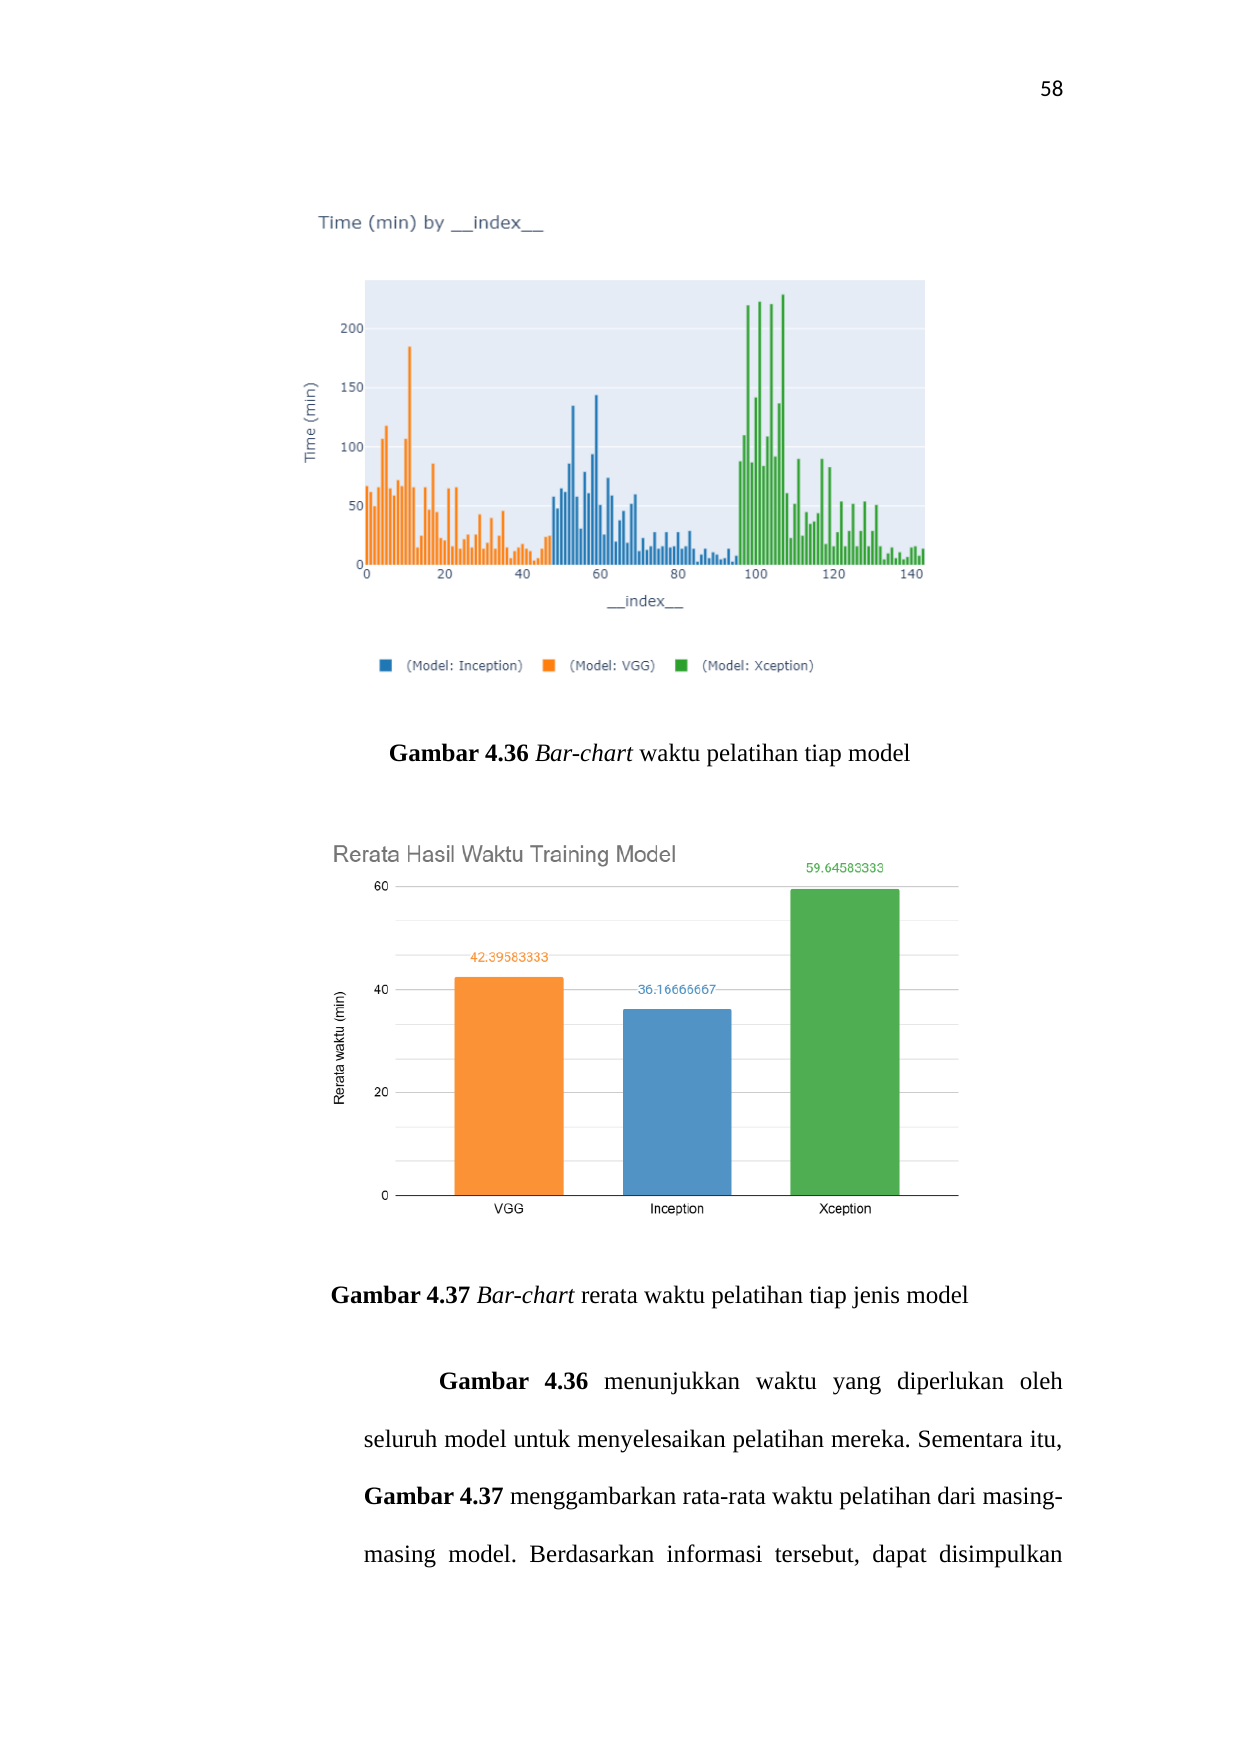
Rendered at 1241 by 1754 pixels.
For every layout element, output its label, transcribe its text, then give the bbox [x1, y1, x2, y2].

picture [282, 177, 1008, 693]
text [364, 1366, 1063, 1568]
picture [312, 823, 979, 1236]
